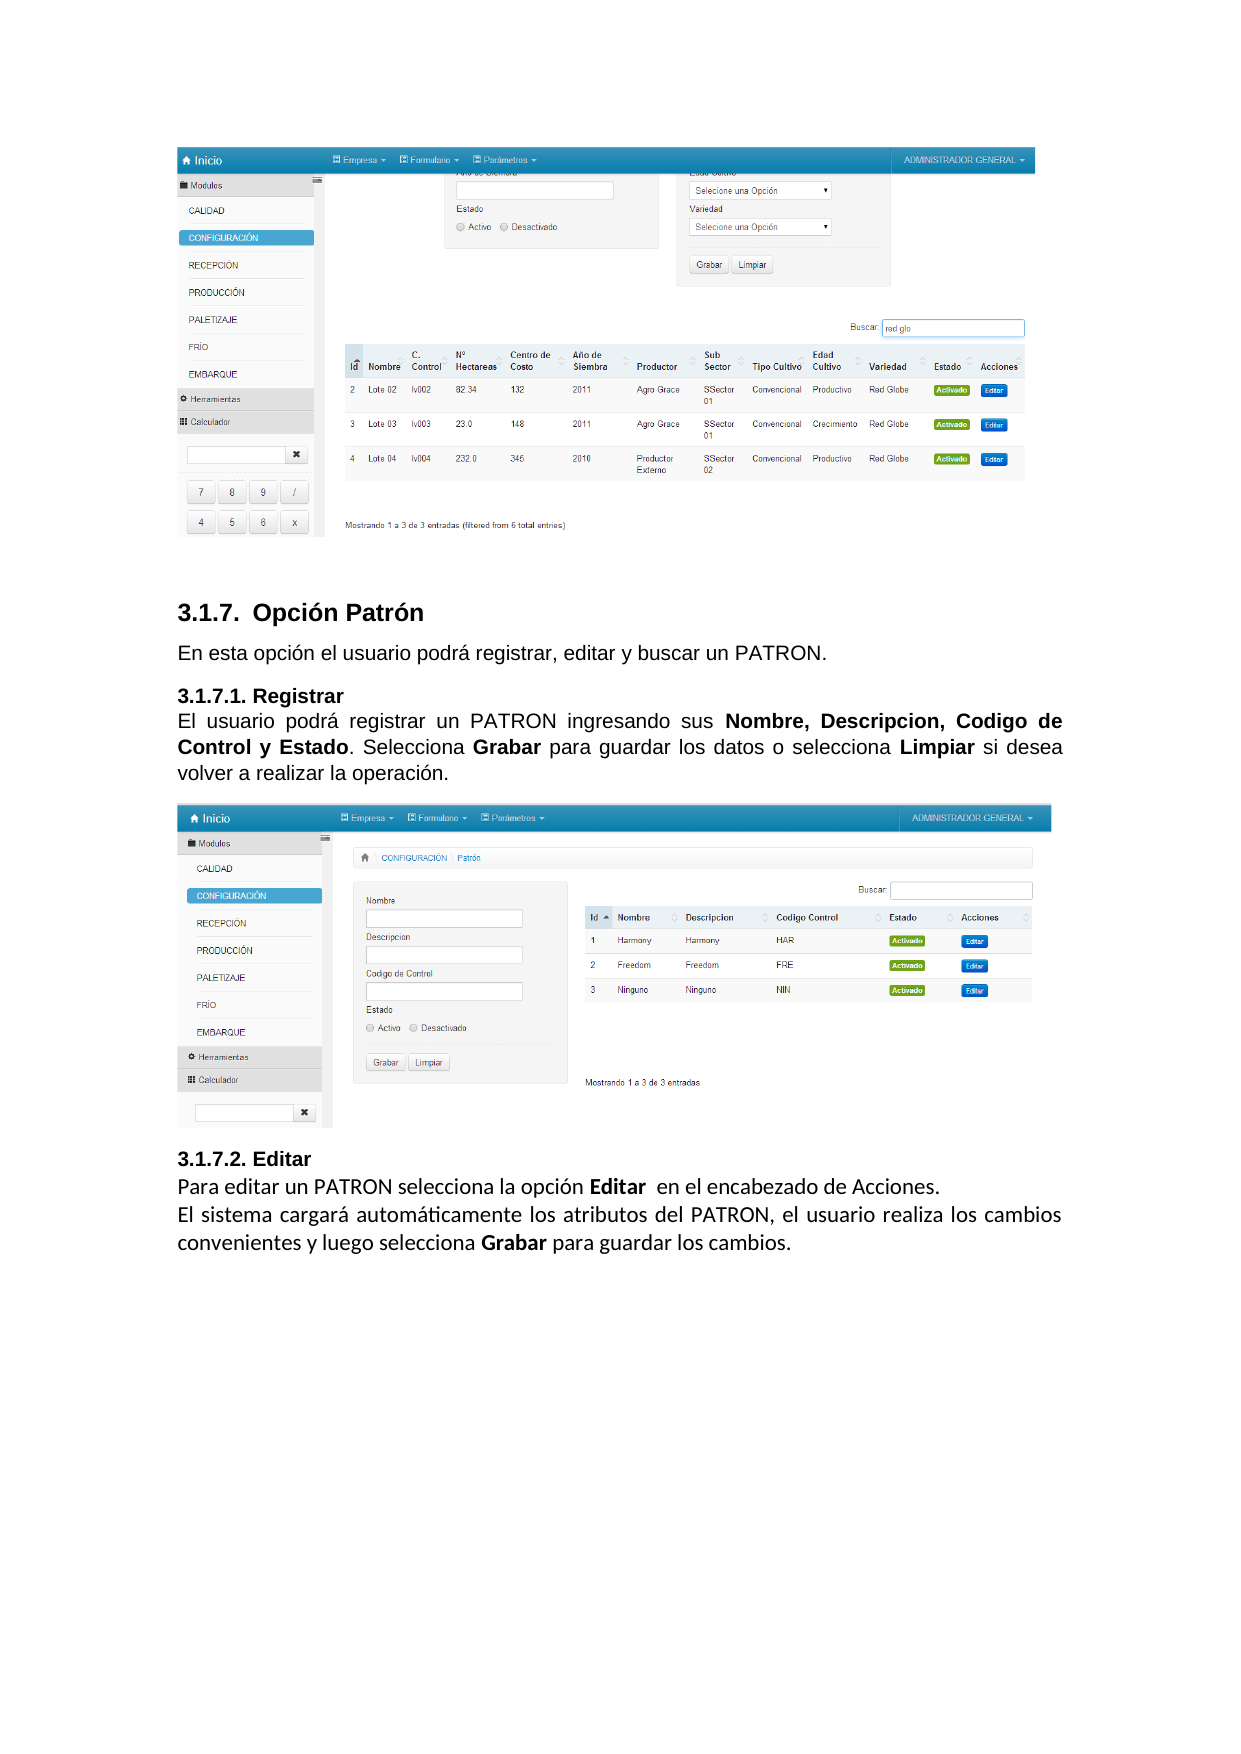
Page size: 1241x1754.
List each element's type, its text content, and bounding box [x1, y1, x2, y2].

text El sistema cargará automáticamente los atributos del PATRON, el usuario realiza los cambios convenientes y luego selecciona Grabar para guardar los cambios. [177, 1200, 1063, 1256]
picture [177, 803, 1052, 826]
picture [177, 174, 1036, 537]
text En esta opción el usuario podrá registrar, editar y buscar un PATRON. [177, 641, 1063, 665]
subtitle Opción Patrón [177, 598, 1063, 627]
subtitle Editar [177, 1146, 1063, 1170]
text Para editar un PATRON selecciona la opción Editar en el encabezado de Acciones. [177, 1172, 1063, 1200]
picture [177, 147, 1036, 168]
picture [177, 832, 1052, 1128]
subtitle Registrar [177, 683, 1063, 707]
text El usuario podrá registrar un PATRON ingresando sus Nombre, Descripcion, Codigo de Control y Estado. Selecciona Grabar para guardar los datos o selecciona Limpiar si desea volver a realizar la operación. [177, 709, 1063, 785]
